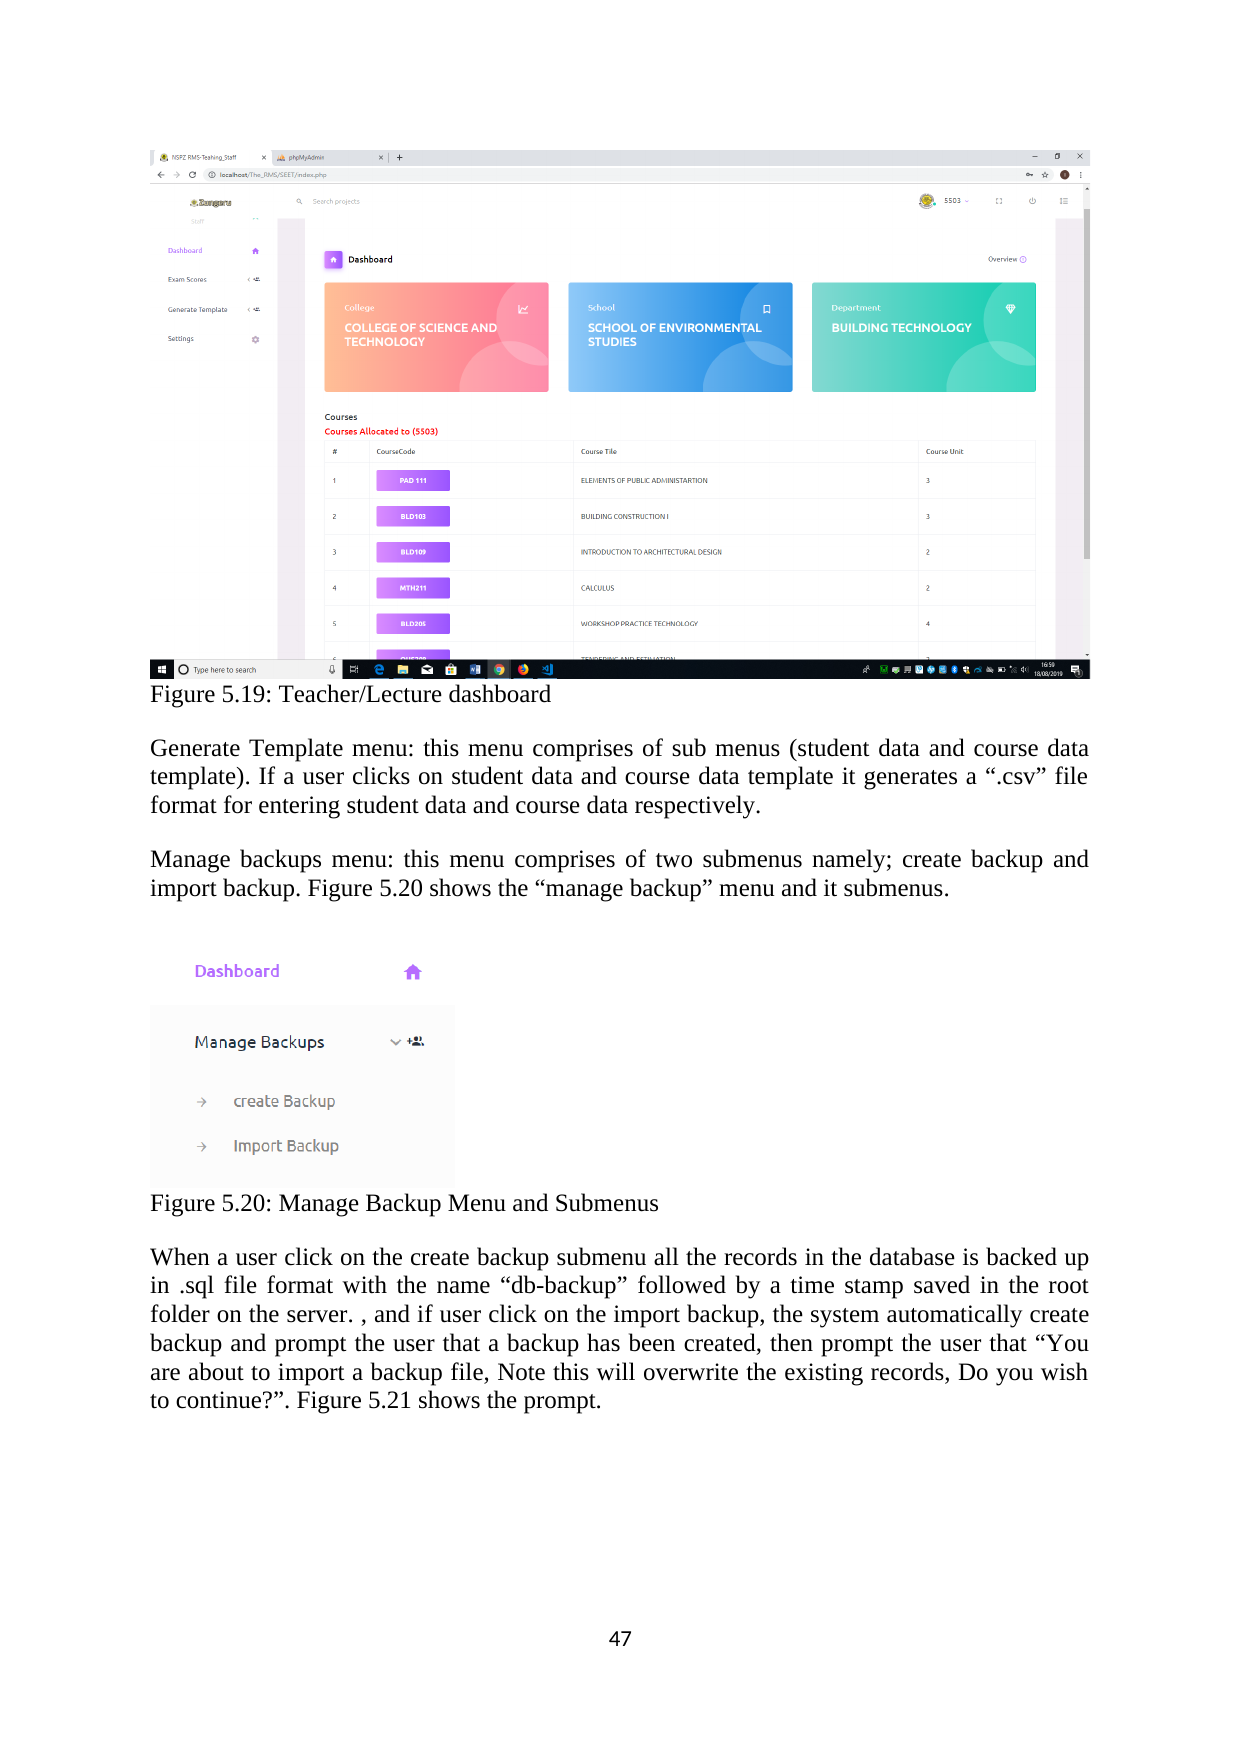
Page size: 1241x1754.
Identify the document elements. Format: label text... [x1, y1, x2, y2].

text Figure 5.19: Teacher/Lecture dashboard [150, 679, 1090, 708]
text Generate Template menu: this menu comprises of sub menus (student data and course data template). If a user clicks on student data and course data template it generates a “.csv” file format for entering student data and course data respectively. [150, 733, 1090, 819]
picture [150, 150, 1091, 679]
text When a user click on the create backup submenu all the records in the database is backed up in .sql file format with the name “db-backup” followed by a time stamp saved in the root folder on the server. , and if user click on the import backup, the system automatically create backup and prompt the user that a backup has been created, then prompt the user that “You are about to import a backup file, Note this will overwrite the existing records, Do you wish to continue?”. Figure 5.21 shows the prompt. [150, 1242, 1090, 1414]
picture [150, 926, 455, 1188]
text Figure 5.20: Manage Backup Menu and Submenus [150, 1188, 1090, 1217]
text Manage backups menu: this menu comprises of two submenus namely; create backup and import backup. Figure 5.20 shows the “manage backup” menu and it submenus. [150, 844, 1090, 901]
